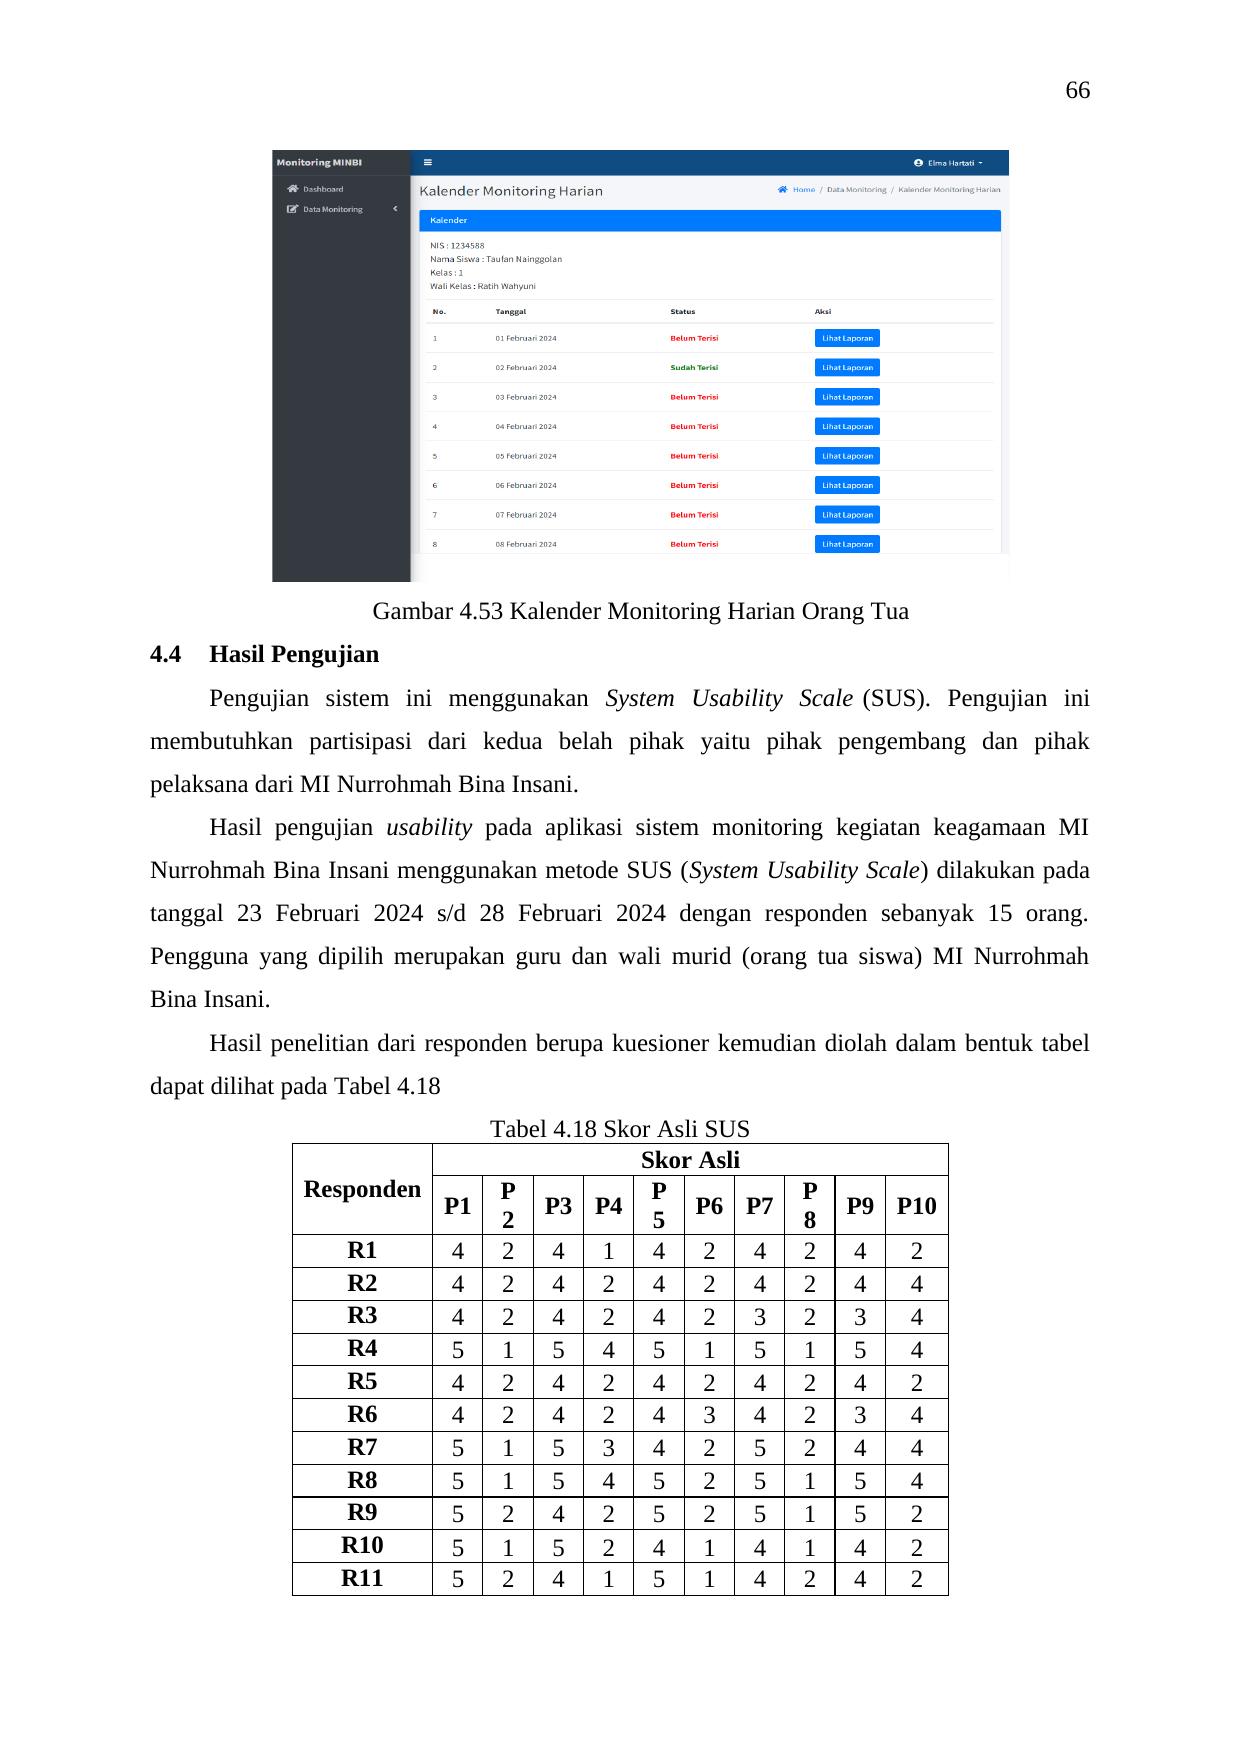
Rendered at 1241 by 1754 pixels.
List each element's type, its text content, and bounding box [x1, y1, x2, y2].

table_cell 1 [785, 1334, 834, 1365]
table_cell 5 [634, 1465, 684, 1496]
table_cell 4 [534, 1301, 583, 1332]
table_cell R10 [293, 1530, 432, 1562]
table_cell 4 [634, 1366, 684, 1398]
table_cell 2 [584, 1530, 633, 1562]
table_cell 5 [534, 1530, 583, 1562]
table_cell 4 [433, 1235, 482, 1267]
table_cell 4 [735, 1563, 784, 1595]
table_cell P6 [685, 1176, 734, 1234]
table_cell 2 [685, 1366, 734, 1398]
table_cell 4 [433, 1399, 482, 1431]
table_cell 2 [785, 1301, 834, 1332]
table_cell R9 [293, 1498, 432, 1529]
table_cell 2 [483, 1563, 533, 1595]
table_cell 4 [735, 1399, 784, 1431]
table_cell 1 [785, 1465, 834, 1496]
table_cell 2 [685, 1301, 734, 1332]
table_cell 4 [836, 1530, 885, 1562]
table_cell 4 [433, 1268, 482, 1299]
table_cell 2 [483, 1235, 533, 1267]
table_cell R7 [293, 1432, 432, 1464]
table_cell 3 [685, 1399, 734, 1431]
table_cell 1 [685, 1334, 734, 1365]
table_cell 4 [634, 1432, 684, 1464]
table_cell P5 [634, 1176, 684, 1234]
table_cell 5 [433, 1498, 482, 1529]
table_cell 2 [886, 1235, 948, 1267]
table_cell 4 [584, 1465, 633, 1496]
table_cell 4 [886, 1465, 948, 1496]
subtitle Hasil Pengujian [150, 639, 1090, 668]
table_cell 5 [735, 1498, 784, 1529]
table_cell 4 [534, 1235, 583, 1267]
table_cell 5 [433, 1530, 482, 1562]
table_cell 4 [634, 1268, 684, 1299]
table_cell 1 [785, 1530, 834, 1562]
table_header Skor Asli [433, 1144, 948, 1175]
table_cell 4 [534, 1563, 583, 1595]
table_cell 2 [584, 1498, 633, 1529]
table_cell 2 [584, 1399, 633, 1431]
table_cell 4 [534, 1268, 583, 1299]
table_cell 2 [483, 1268, 533, 1299]
table_cell 1 [483, 1432, 533, 1464]
table_cell 4 [735, 1530, 784, 1562]
table_cell 2 [685, 1235, 734, 1267]
table_cell 4 [534, 1399, 583, 1431]
table_cell 2 [685, 1432, 734, 1464]
table_cell 2 [785, 1235, 834, 1267]
table_cell 2 [785, 1563, 834, 1595]
table_cell 4 [634, 1235, 684, 1267]
table_cell 5 [534, 1334, 583, 1365]
table_cell P7 [735, 1176, 784, 1234]
table_cell 4 [886, 1268, 948, 1299]
table_cell 3 [836, 1301, 885, 1332]
table_cell 3 [735, 1301, 784, 1332]
table_cell 2 [483, 1399, 533, 1431]
table_cell 5 [634, 1563, 684, 1595]
table_cell 2 [584, 1366, 633, 1398]
text Tabel 4.18 Skor Asli SUS [150, 1114, 1090, 1143]
table_cell R3 [293, 1301, 432, 1332]
table_cell 1 [785, 1498, 834, 1529]
table_cell 4 [836, 1432, 885, 1464]
table_cell 5 [735, 1334, 784, 1365]
table_cell 2 [785, 1366, 834, 1398]
text Gambar 4.53 Kalender Monitoring Harian Orang Tua [150, 596, 1090, 625]
table_cell P2 [483, 1176, 533, 1234]
table_cell 5 [735, 1465, 784, 1496]
table_cell 4 [886, 1399, 948, 1431]
table_cell 4 [735, 1235, 784, 1267]
table_cell P3 [534, 1176, 583, 1234]
table_cell 3 [584, 1432, 633, 1464]
table_cell 2 [685, 1268, 734, 1299]
table_cell 2 [483, 1366, 533, 1398]
table_cell R4 [293, 1334, 432, 1365]
table_cell 5 [433, 1465, 482, 1496]
table_cell 4 [886, 1432, 948, 1464]
table_cell 2 [584, 1301, 633, 1332]
table_cell 4 [634, 1530, 684, 1562]
table_cell 2 [584, 1268, 633, 1299]
table_cell 2 [483, 1498, 533, 1529]
table_cell 5 [433, 1432, 482, 1464]
table_cell 4 [836, 1563, 885, 1595]
table_cell 4 [634, 1399, 684, 1431]
table_cell 2 [785, 1399, 834, 1431]
table_cell 4 [735, 1366, 784, 1398]
table_cell R11 [293, 1563, 432, 1595]
table_cell 5 [634, 1334, 684, 1365]
table_cell 5 [836, 1498, 885, 1529]
table_cell R8 [293, 1465, 432, 1496]
table_header Responden [293, 1144, 432, 1234]
table_cell 1 [483, 1530, 533, 1562]
table_cell 2 [886, 1498, 948, 1529]
table_cell 4 [584, 1334, 633, 1365]
table_cell 4 [836, 1268, 885, 1299]
table_cell 2 [685, 1498, 734, 1529]
table_cell 4 [634, 1301, 684, 1332]
table_cell 5 [836, 1465, 885, 1496]
table_cell 5 [433, 1563, 482, 1595]
table_cell P8 [785, 1176, 834, 1234]
table_cell 2 [785, 1432, 834, 1464]
table_cell 2 [886, 1530, 948, 1562]
text Pengujian sistem ini menggunakan System Usability Scale (SUS). Pengujian ini membutuhkan partisipasi dari kedua belah pihak yaitu pihak pengembang dan pihak pelaksana dari MI Nurrohmah Bina Insani. [150, 683, 1090, 798]
text Hasil penelitian dari responden berupa kuesioner kemudian diolah dalam bentuk tabel dapat dilihat pada Tabel 4.18 [150, 1028, 1090, 1099]
table_cell P1 [433, 1176, 482, 1234]
table_cell 4 [836, 1235, 885, 1267]
table_cell 4 [534, 1366, 583, 1398]
table_cell 4 [886, 1301, 948, 1332]
table_cell 5 [534, 1465, 583, 1496]
picture [272, 150, 1010, 582]
table_cell 2 [483, 1301, 533, 1332]
table_cell 5 [836, 1334, 885, 1365]
table_cell 4 [836, 1366, 885, 1398]
table_cell 5 [634, 1498, 684, 1529]
table_cell 1 [685, 1563, 734, 1595]
table_cell 1 [483, 1334, 533, 1365]
table_cell 5 [735, 1432, 784, 1464]
table_cell 2 [886, 1366, 948, 1398]
table_cell 4 [534, 1498, 583, 1529]
table_cell 2 [886, 1563, 948, 1595]
table_cell 4 [886, 1334, 948, 1365]
table_cell 3 [836, 1399, 885, 1431]
table_cell 1 [685, 1530, 734, 1562]
table_cell R6 [293, 1399, 432, 1431]
table_cell P4 [584, 1176, 633, 1234]
table_cell 1 [584, 1235, 633, 1267]
table_cell 5 [534, 1432, 583, 1464]
table_cell 4 [433, 1366, 482, 1398]
table_cell R1 [293, 1235, 432, 1267]
table_cell 4 [433, 1301, 482, 1332]
table_cell P9 [836, 1176, 885, 1234]
table_cell R5 [293, 1366, 432, 1398]
table_cell 2 [785, 1268, 834, 1299]
table_cell 2 [685, 1465, 734, 1496]
table_cell P10 [886, 1176, 948, 1234]
table_cell 1 [584, 1563, 633, 1595]
text Hasil pengujian usability pada aplikasi sistem monitoring kegiatan keagamaan MI Nurrohmah Bina Insani menggunakan metode SUS (System Usability Scale) dilakukan pada tanggal 23 Februari 2024 s/d 28 Februari 2024 dengan responden sebanyak 15 orang. Pengguna yang dipilih merupakan guru dan wali murid (orang tua siswa) MI Nurrohmah Bina Insani. [150, 812, 1090, 1013]
table_cell 4 [735, 1268, 784, 1299]
table_cell R2 [293, 1268, 432, 1299]
table_cell 1 [483, 1465, 533, 1496]
table_cell 5 [433, 1334, 482, 1365]
